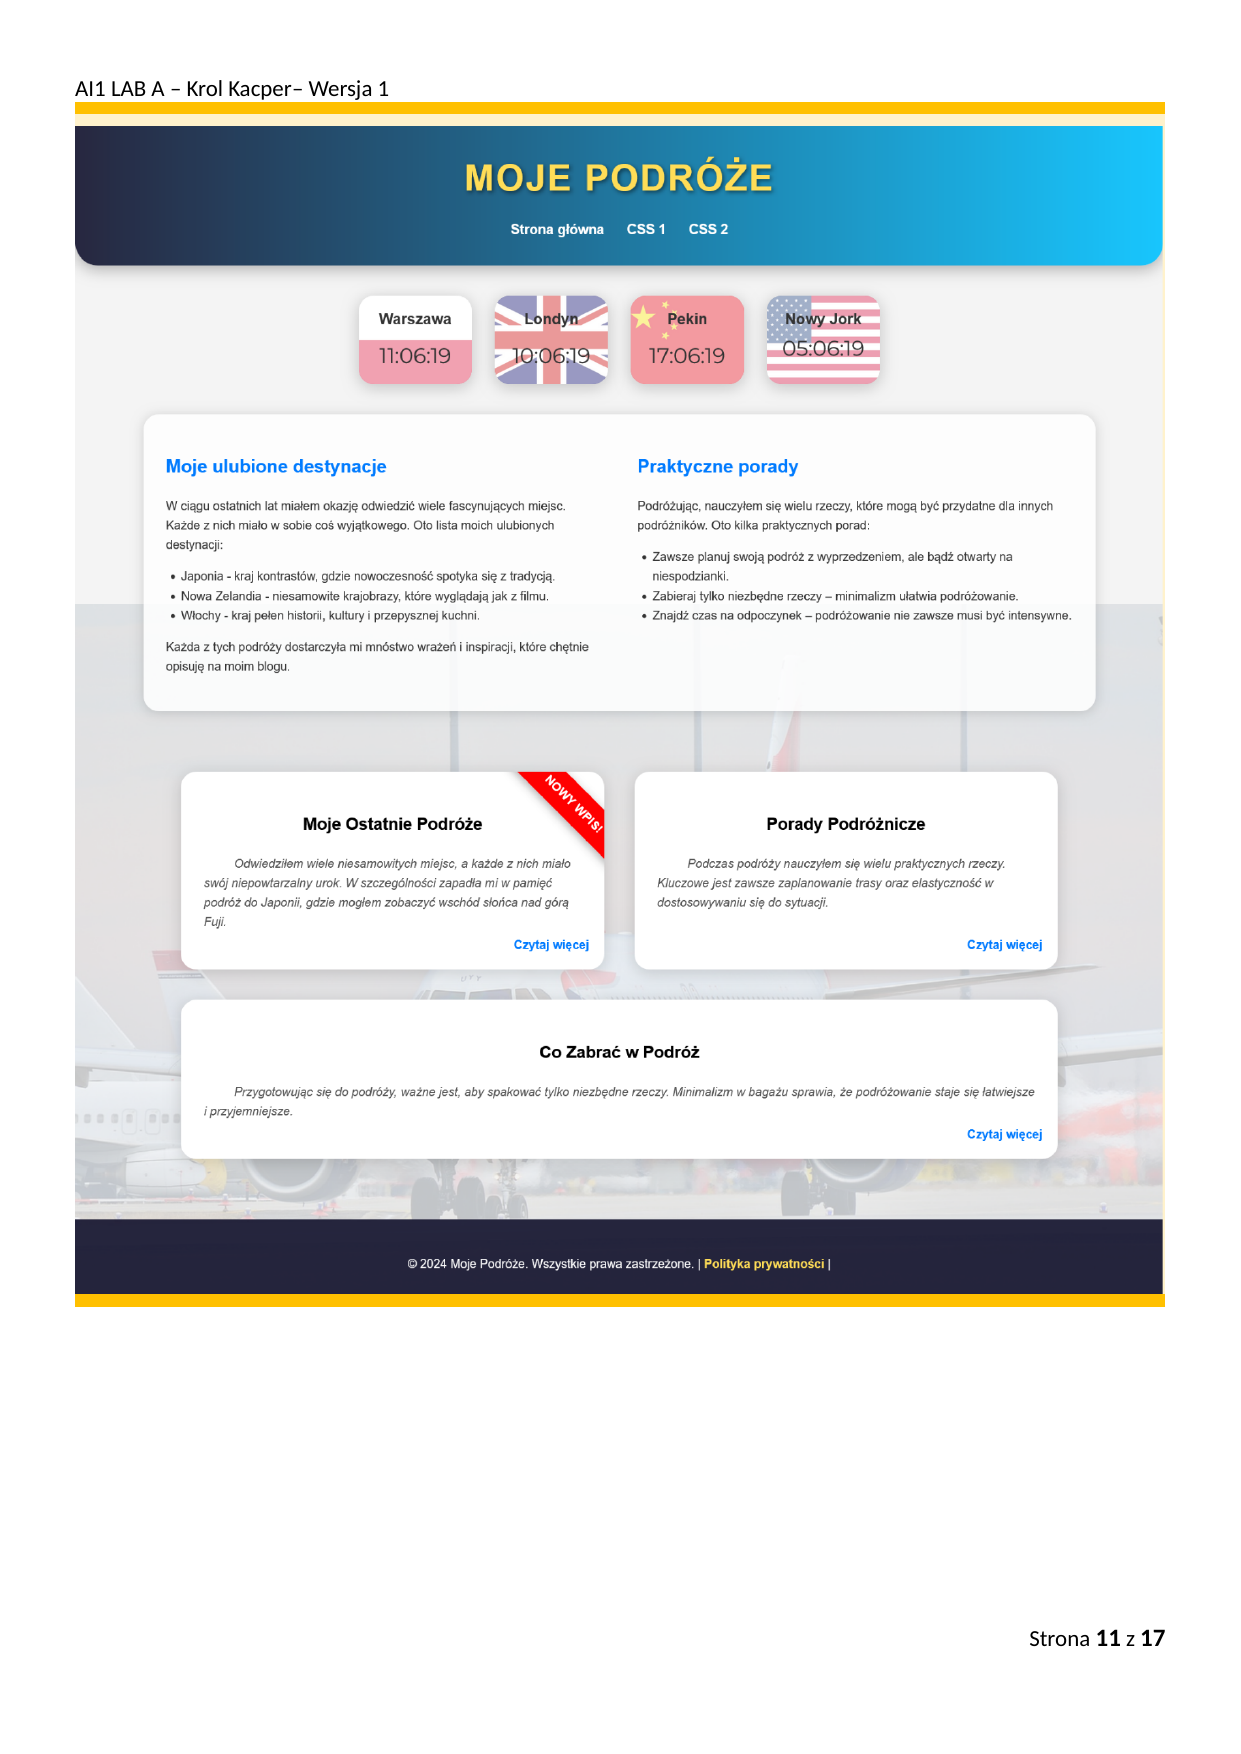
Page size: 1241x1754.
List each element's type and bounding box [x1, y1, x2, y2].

picture [75, 126, 1163, 1294]
